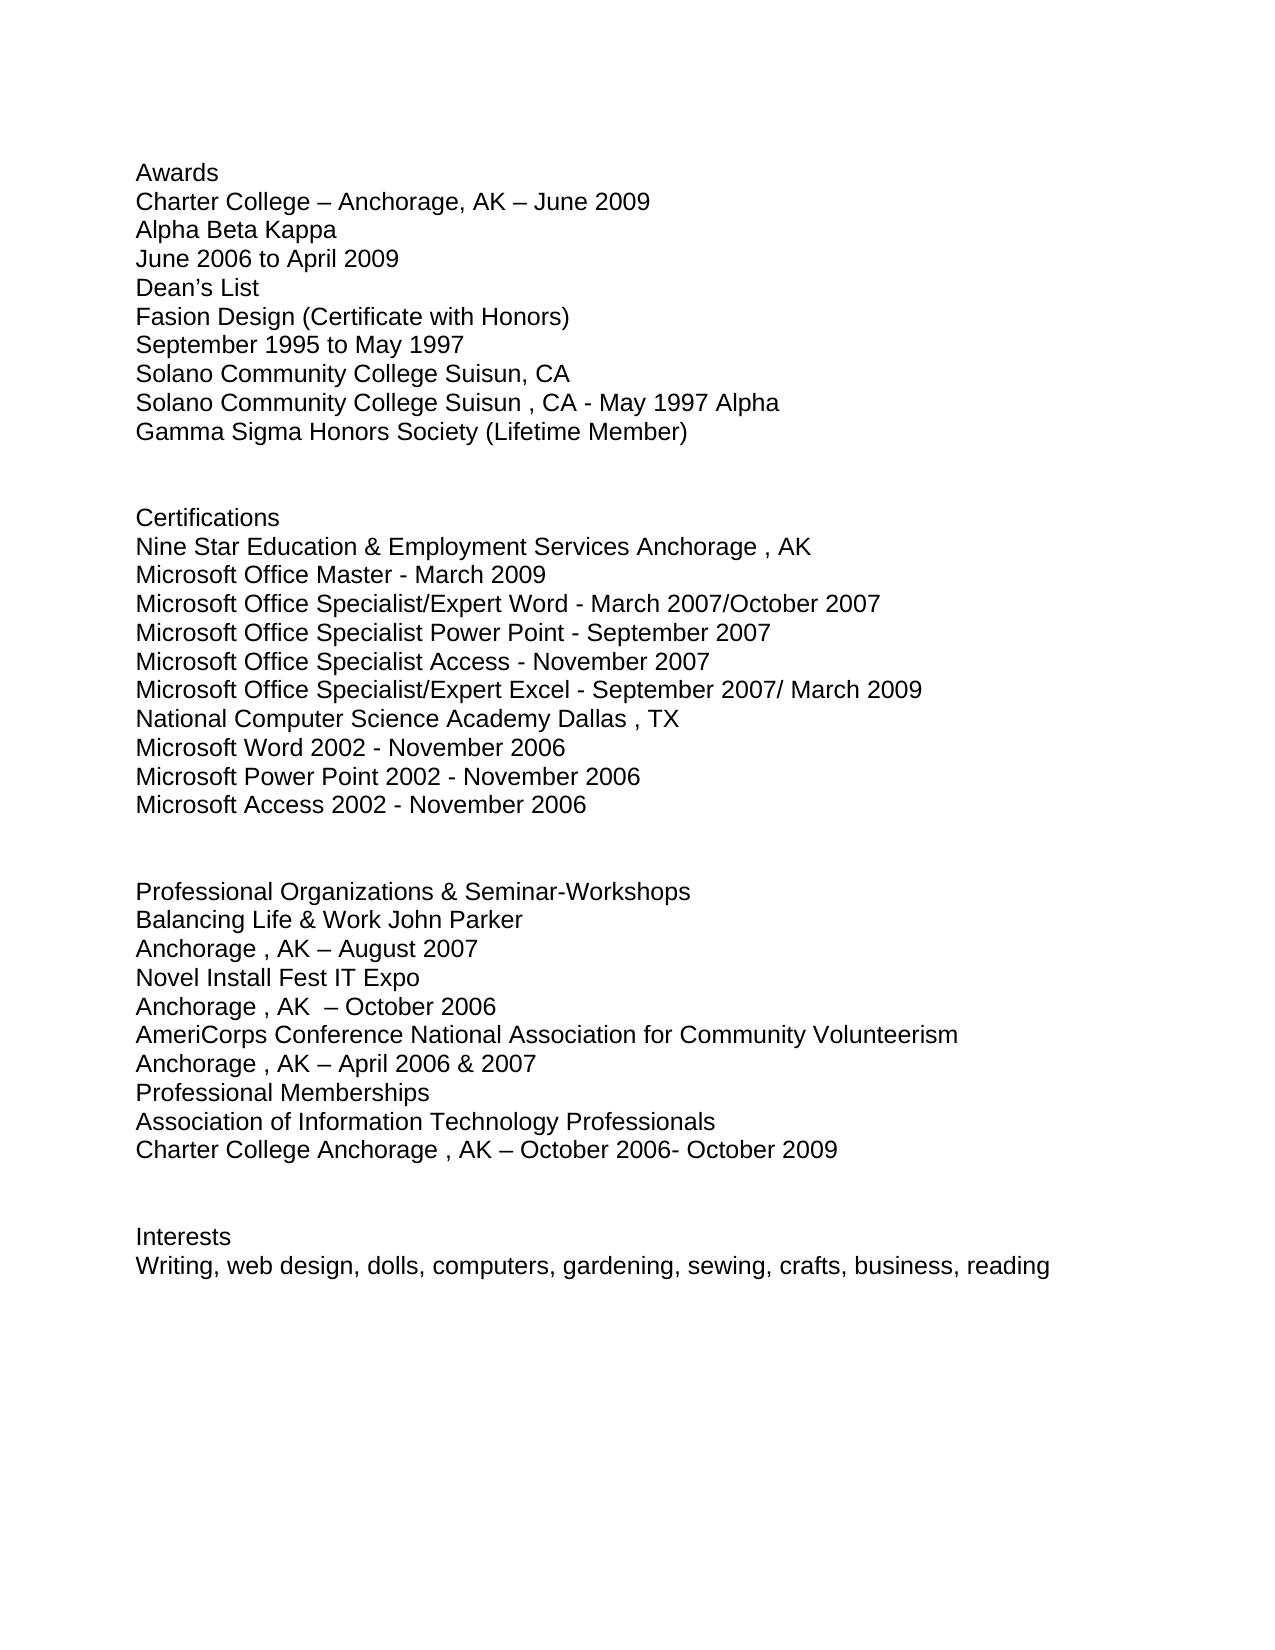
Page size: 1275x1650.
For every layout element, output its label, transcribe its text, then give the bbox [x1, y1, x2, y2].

text June 2006 to April 2009 Dean’s List [135, 244, 429, 302]
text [135, 1251, 1080, 1279]
text Interests [135, 1222, 1139, 1251]
text Solano Community College Suisun , CA - May 1997 Alpha Gamma Sigma Honors Society (Lifetime Member) [135, 388, 788, 445]
text Microsoft Word 2002 - November 2006 Microsoft Power Point 2002 - November 2006 Microsoft Access 2002 - November 2006 [135, 733, 670, 819]
text Fasion Design (Certificate with Honors) September 1995 to May 1997 [135, 302, 599, 359]
text AmeriCorps Conference National Association for Community Volunteerism Anchorage , AK – April 2006 & 2007 [135, 1021, 988, 1078]
text Nine Star Education & Employment Services Anchorage , AK Microsoft Office Master - March 2009 [135, 532, 841, 589]
text Professional Organizations & Seminar-Workshops Balancing Life & Work John Parker [135, 877, 720, 934]
text Microsoft Office Specialist/Expert Word - March 2007/October 2007 Microsoft Office Specialist Power Point - September 2007 [135, 589, 911, 647]
text Anchorage , AK – August 2007 Novel Install Fest IT Expo Anchorage , AK – October 2006 [135, 934, 526, 1021]
text Awards [135, 158, 1139, 187]
text Charter College Anchorage , AK – October 2006- October 2009 [135, 1136, 1139, 1164]
text Solano Community College Suisun, CA [135, 359, 1139, 388]
text Microsoft Office Specialist Access - November 2007 [135, 647, 1139, 675]
text Association of Information Technology Professionals [135, 1107, 1139, 1136]
text Certifications [135, 503, 1139, 532]
text Microsoft Office Specialist/Expert Excel - September 2007/ March 2009 National Computer Science Academy Dallas , TX [135, 675, 952, 733]
text Charter College – Anchorage, AK – June 2009 Alpha Beta Kappa [135, 187, 720, 244]
text Professional Memberships [135, 1078, 1139, 1107]
